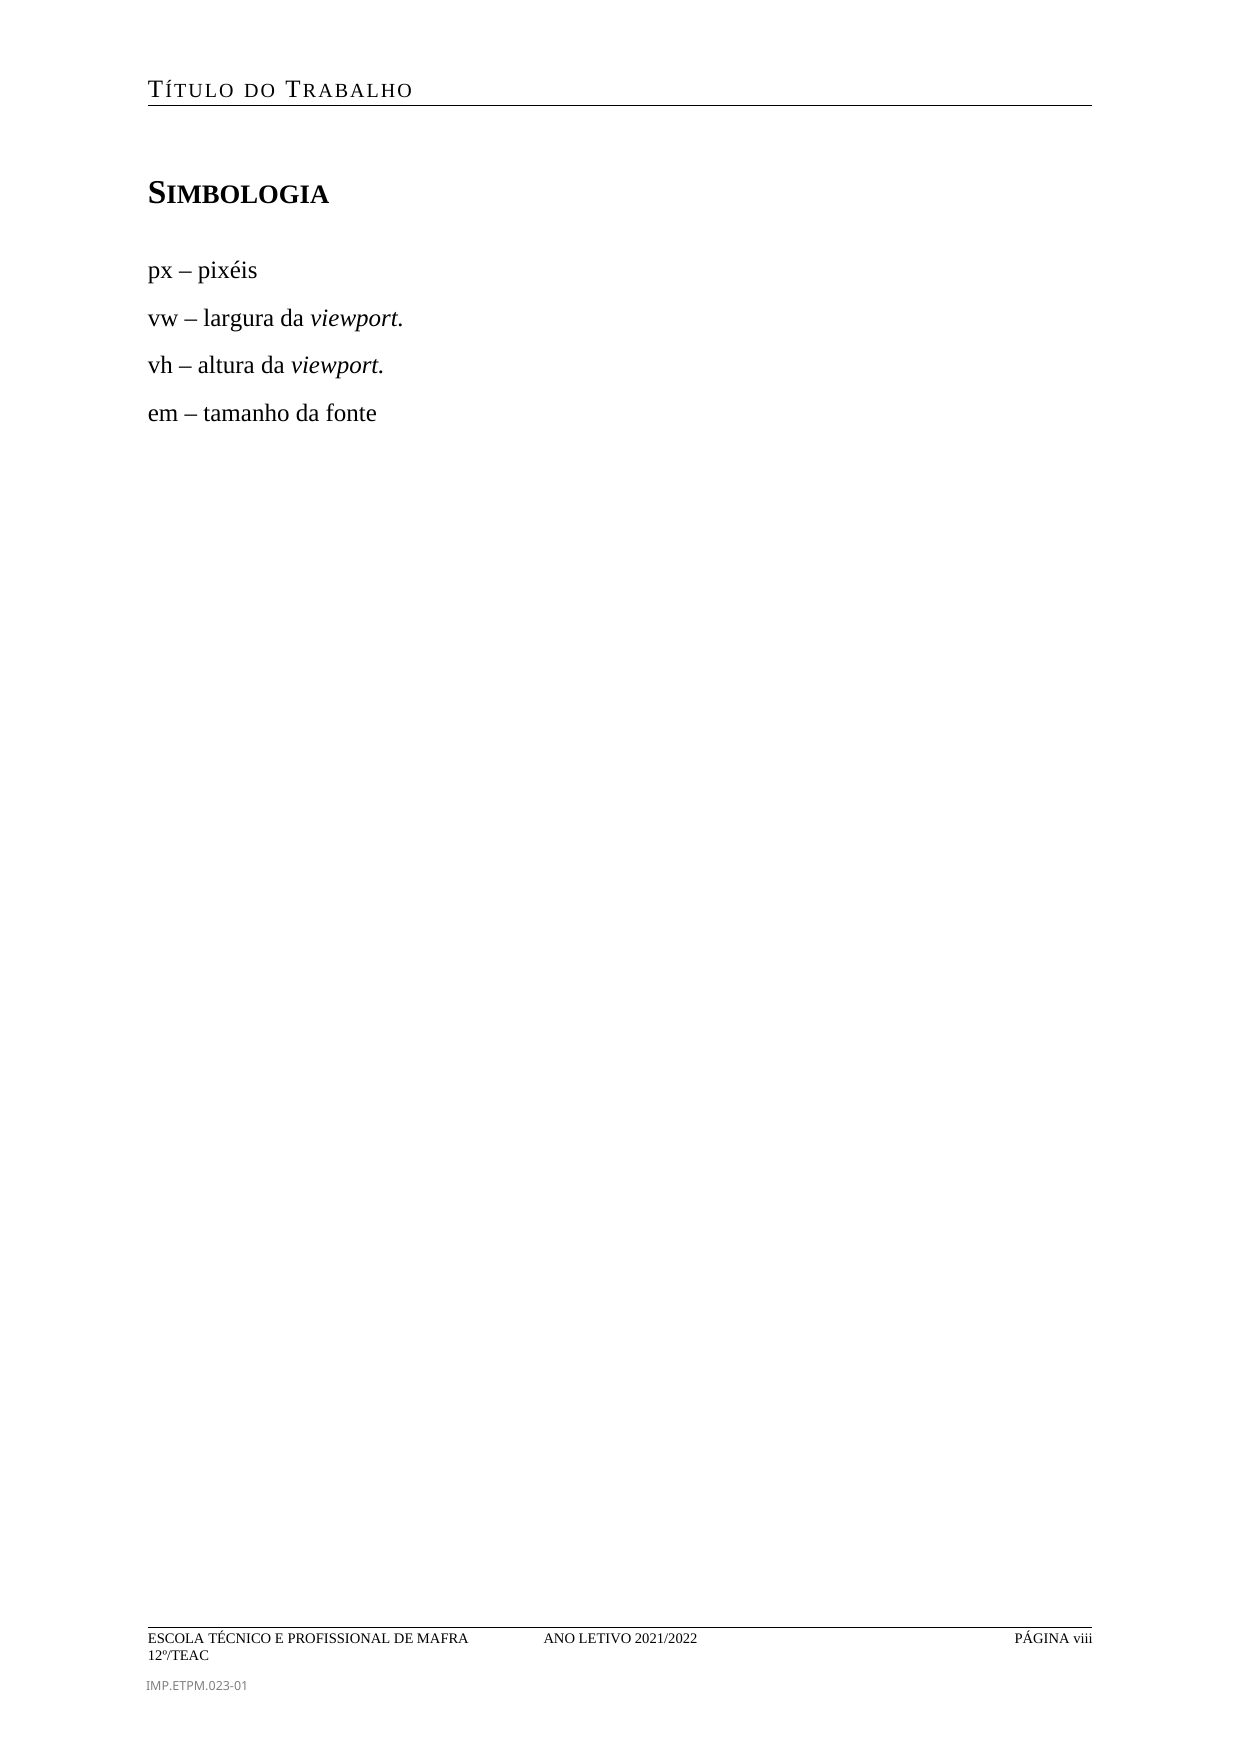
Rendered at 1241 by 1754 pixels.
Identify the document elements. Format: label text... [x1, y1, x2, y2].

subtitle Simbologia [148, 173, 1092, 211]
text px – pixéis [148, 255, 1092, 284]
text em – tamanho da fonte [148, 398, 1092, 427]
text vw – largura da viewport. [148, 303, 1092, 332]
text vh – altura da viewport. [148, 351, 1092, 379]
